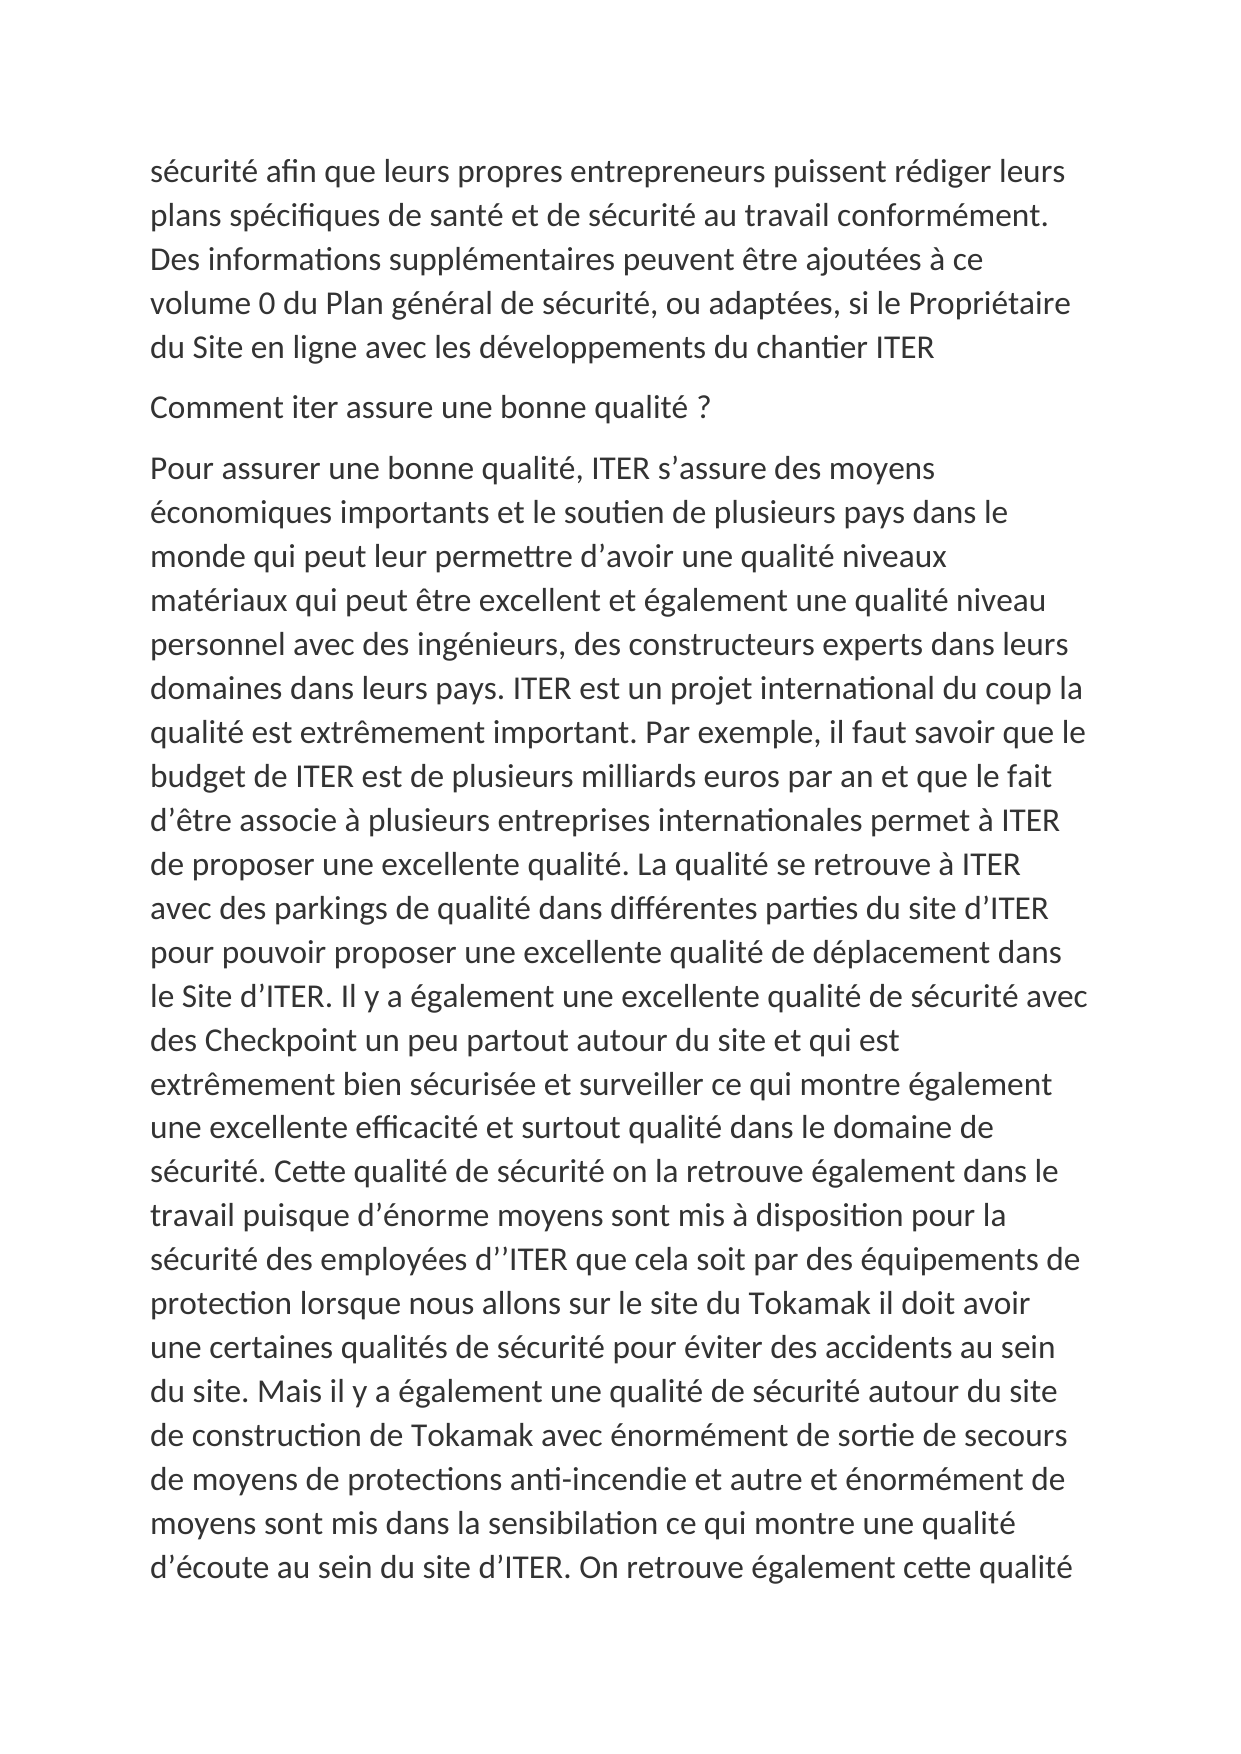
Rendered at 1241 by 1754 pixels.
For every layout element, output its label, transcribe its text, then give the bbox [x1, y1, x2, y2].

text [150, 150, 1090, 367]
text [150, 447, 1090, 1587]
text Comment iter assure une bonne qualité ? [150, 386, 1090, 427]
